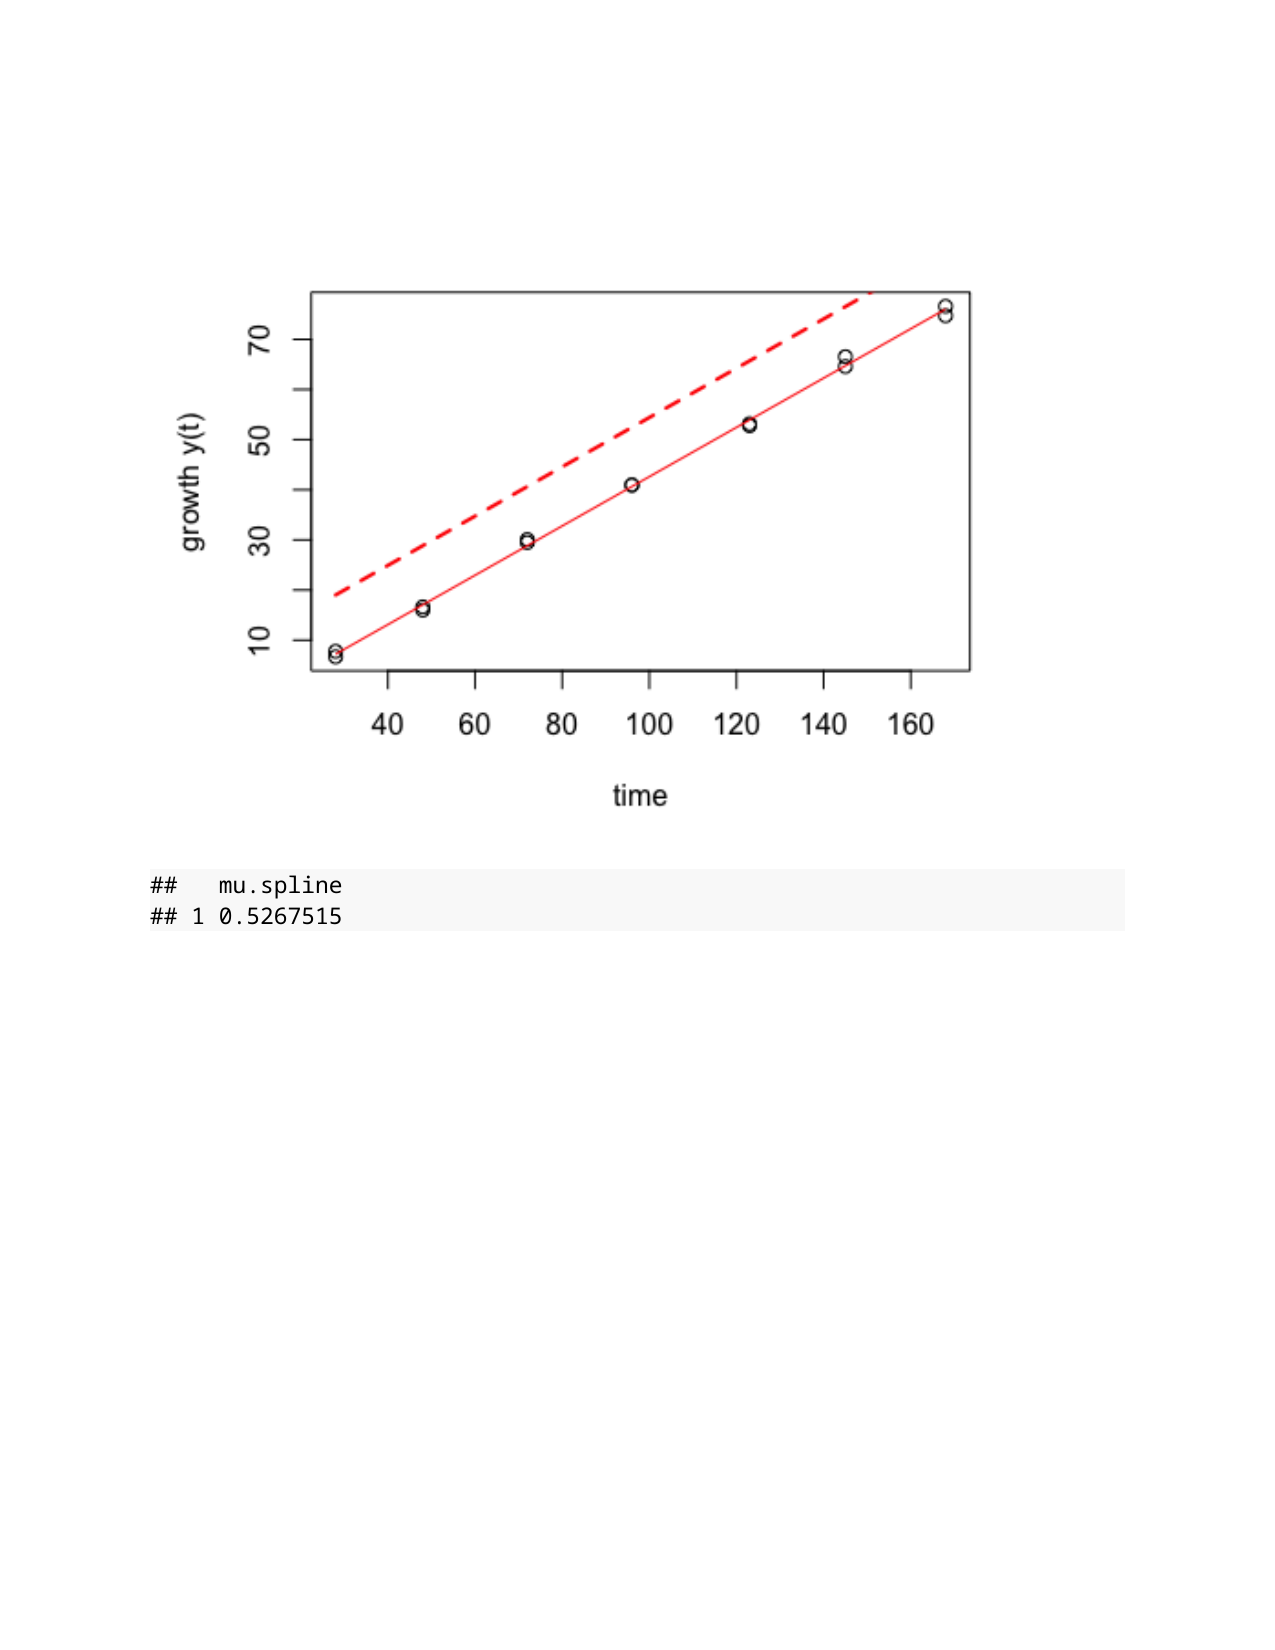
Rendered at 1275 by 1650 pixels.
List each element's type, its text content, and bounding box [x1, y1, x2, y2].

text ## mu.spline ## 1 0.5267515 [150, 869, 1125, 931]
picture [168, 150, 1044, 850]
